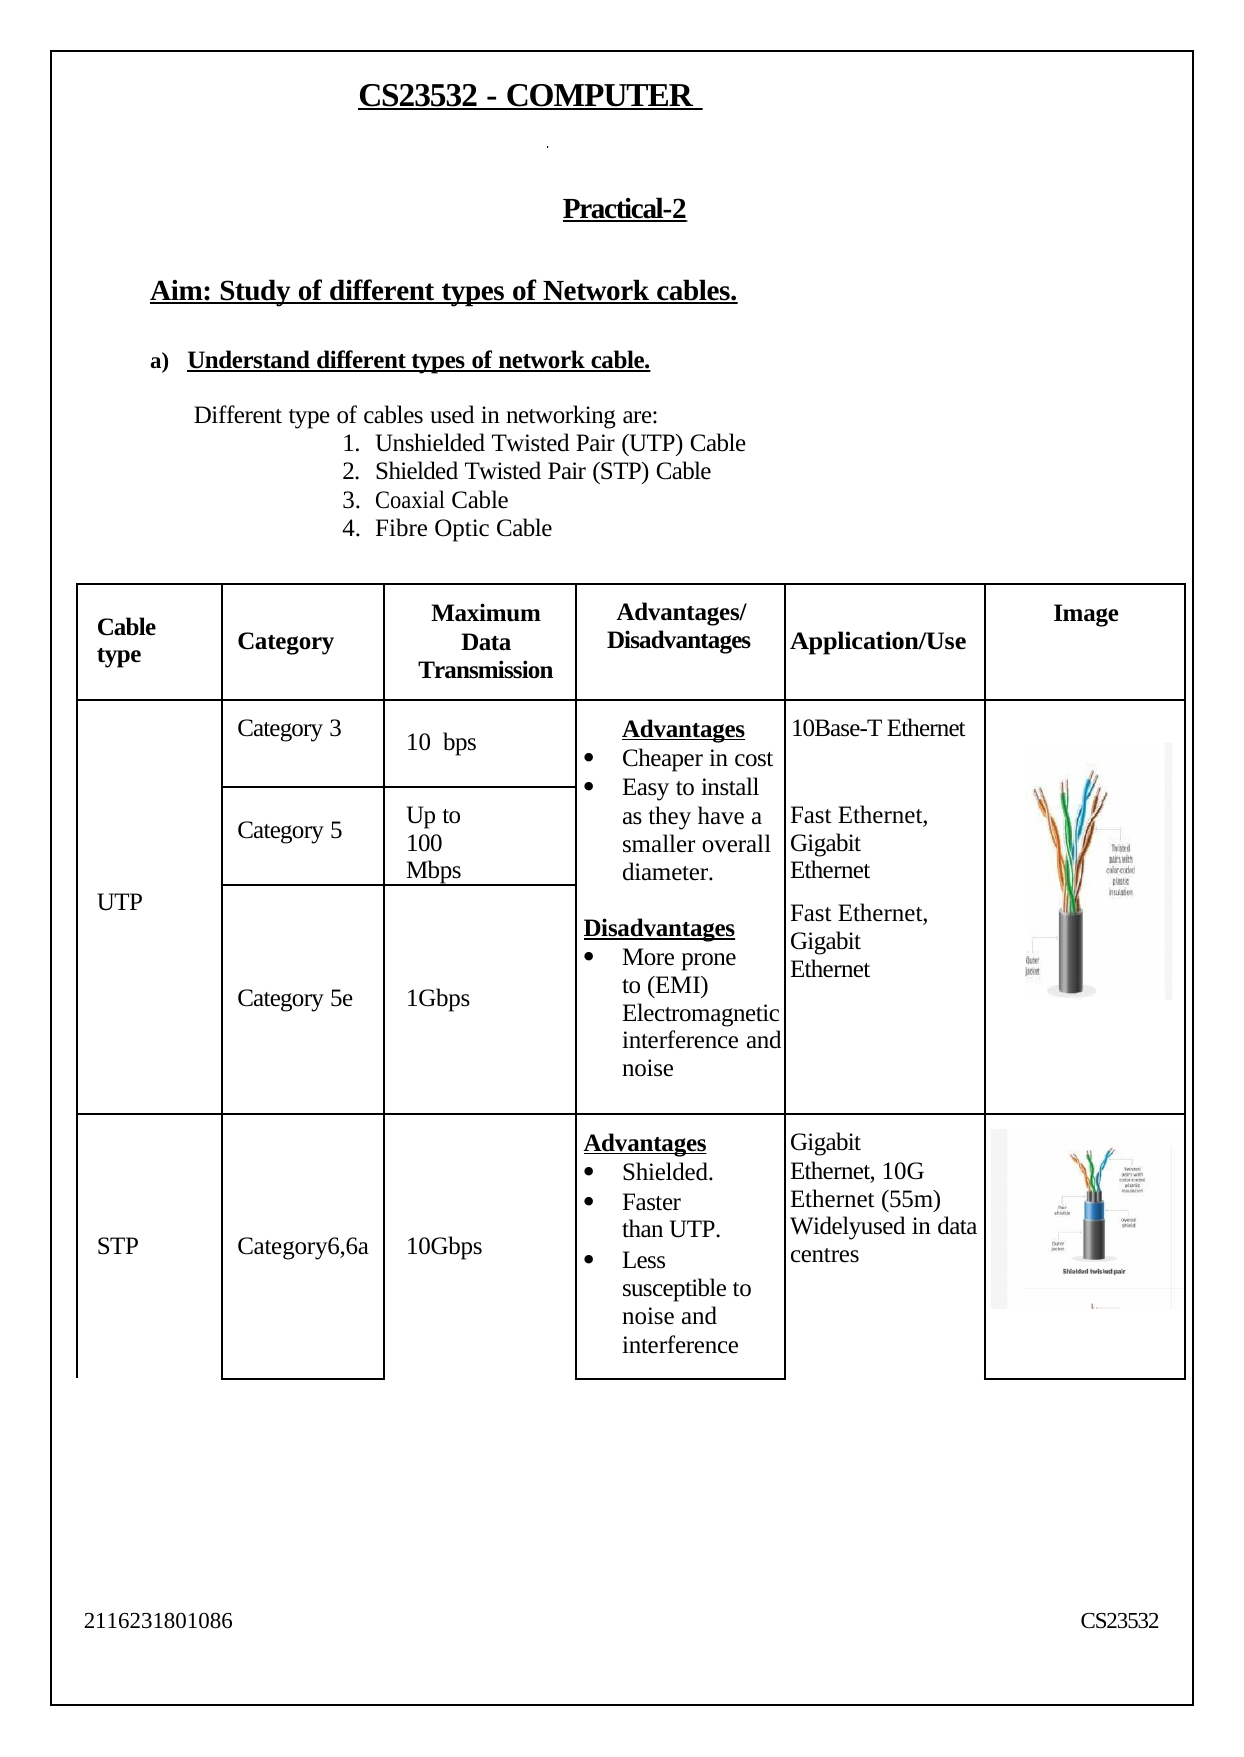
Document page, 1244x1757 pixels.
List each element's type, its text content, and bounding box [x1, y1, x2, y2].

text Different type of cables used in networking are: [194, 400, 1185, 429]
table_cell [986, 701, 1184, 1112]
list Coaxial Cable [342, 485, 1185, 514]
table_cell Category 3 [223, 701, 383, 786]
table_cell Category 5e [223, 886, 383, 1112]
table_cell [577, 1115, 784, 1378]
table_cell [986, 1115, 1184, 1378]
table_cell 10Gbps [385, 1115, 575, 1378]
table_header Category [223, 585, 383, 699]
list Unshielded Twisted Pair (UTP) Cable [342, 429, 1185, 457]
table_header Advantages/ Disadvantages [577, 585, 784, 699]
table_cell UTP [78, 701, 221, 1112]
table_header Image [986, 585, 1184, 699]
table_cell Fast Ethernet, Gigabit Ethernet [786, 786, 984, 884]
list Fibre Optic Cable [342, 514, 1185, 542]
table_cell Advantages Cheaper in cost Easy to install as they have a smaller overall diameter. Disadvantages More prone to (EMI) Electromagnetic interference and noise [577, 701, 784, 1112]
table_cell 10Base-T Ethernet [786, 701, 984, 786]
table_header Application/Use [786, 585, 984, 699]
table_cell STP [78, 1115, 221, 1378]
table_cell Fast Ethernet, Gigabit Ethernet [786, 884, 984, 1112]
table_cell Gigabit Ethernet, 10G Ethernet (55m) Widelyused in data centres [786, 1115, 984, 1378]
list Shielded Twisted Pair (STP) Cable [342, 457, 1185, 485]
table_cell Category 5 [223, 788, 383, 884]
picture [1025, 743, 1173, 1000]
table_cell 1Gbps [385, 886, 575, 1112]
table_cell Up to 100 Mbps [385, 788, 575, 884]
list Understand different types of network cable. [150, 345, 1185, 374]
table_cell 10 bps [385, 701, 575, 786]
table_header Maximum Data Transmission [385, 585, 575, 699]
picture [990, 1129, 1184, 1309]
table_cell Category6,6a [223, 1115, 383, 1378]
subtitle Practical-2 [408, 191, 842, 225]
table_header Cable type [78, 585, 221, 699]
text Aim: Study of different types of Network cables. [150, 273, 1185, 307]
